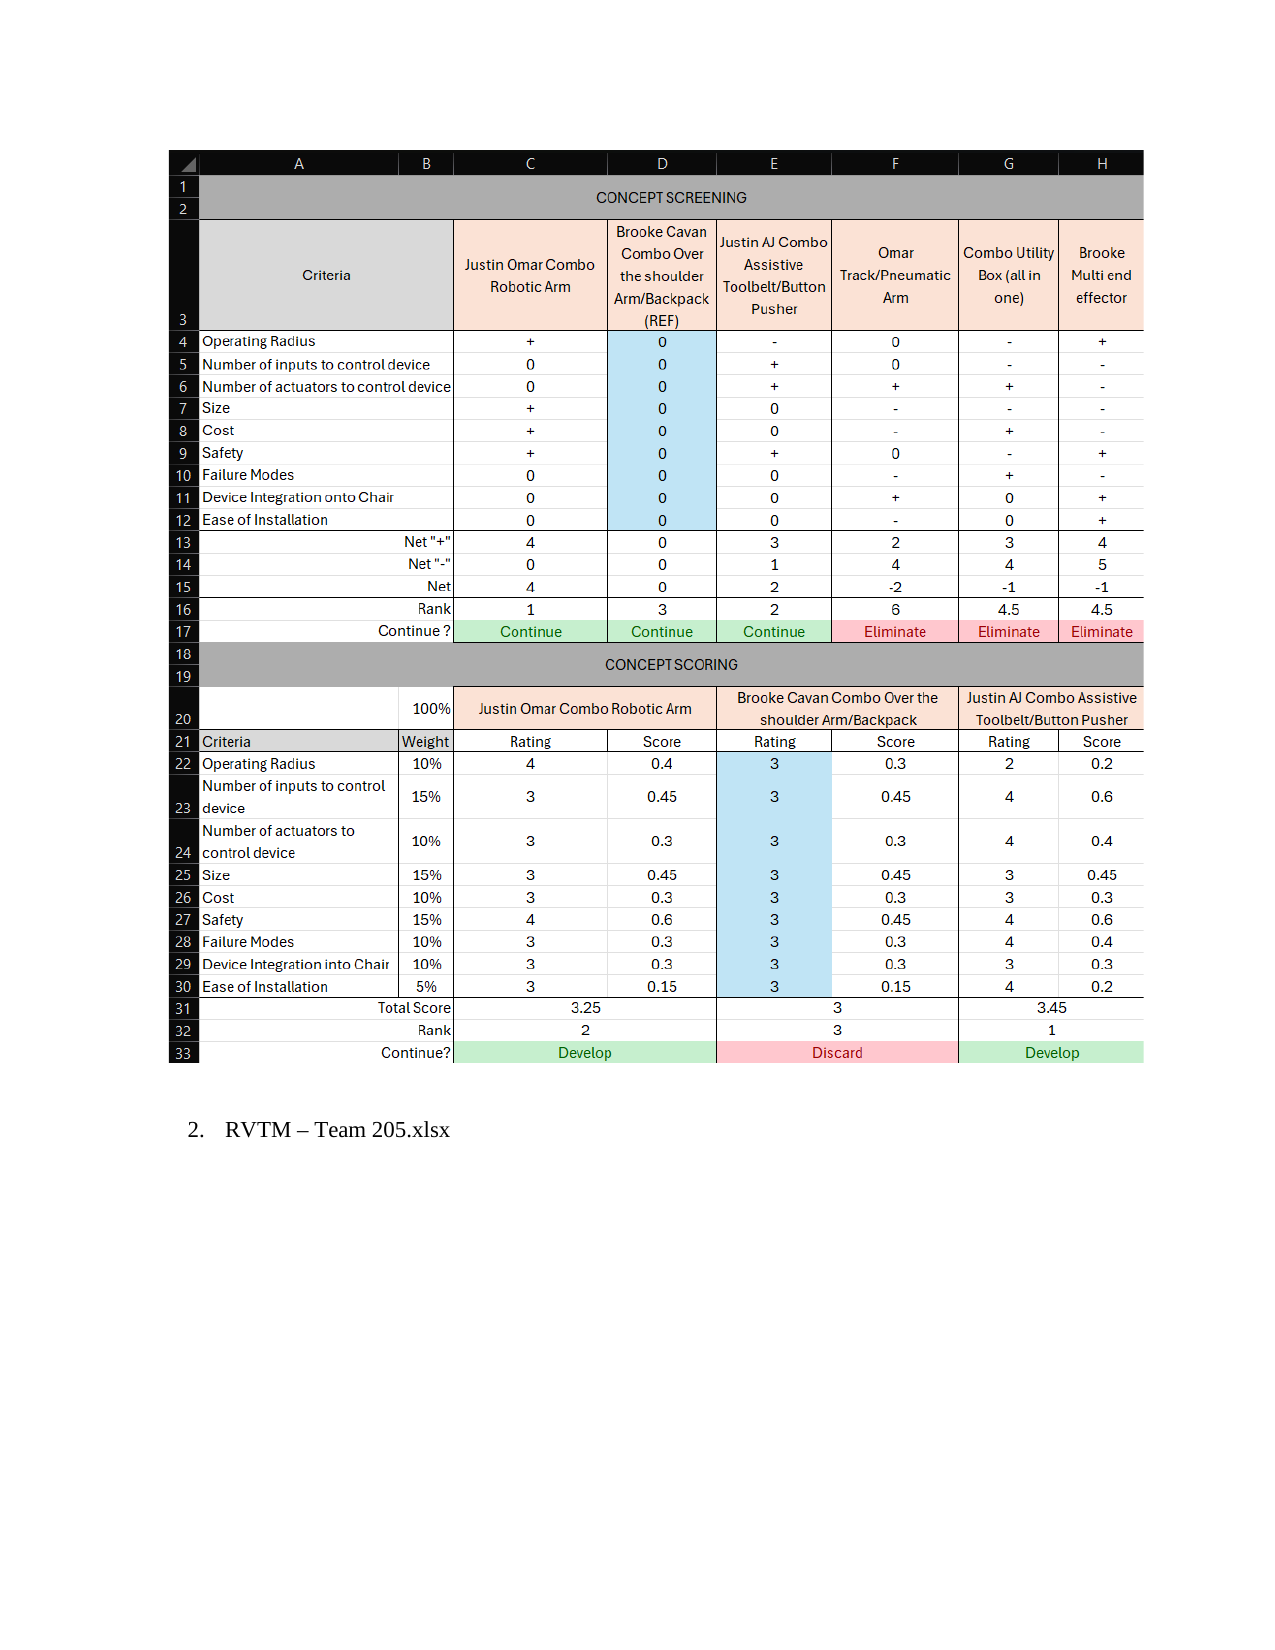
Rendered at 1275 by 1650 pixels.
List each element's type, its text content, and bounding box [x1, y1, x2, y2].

list RVTM – Team 205.xlsx [187, 1116, 1125, 1142]
